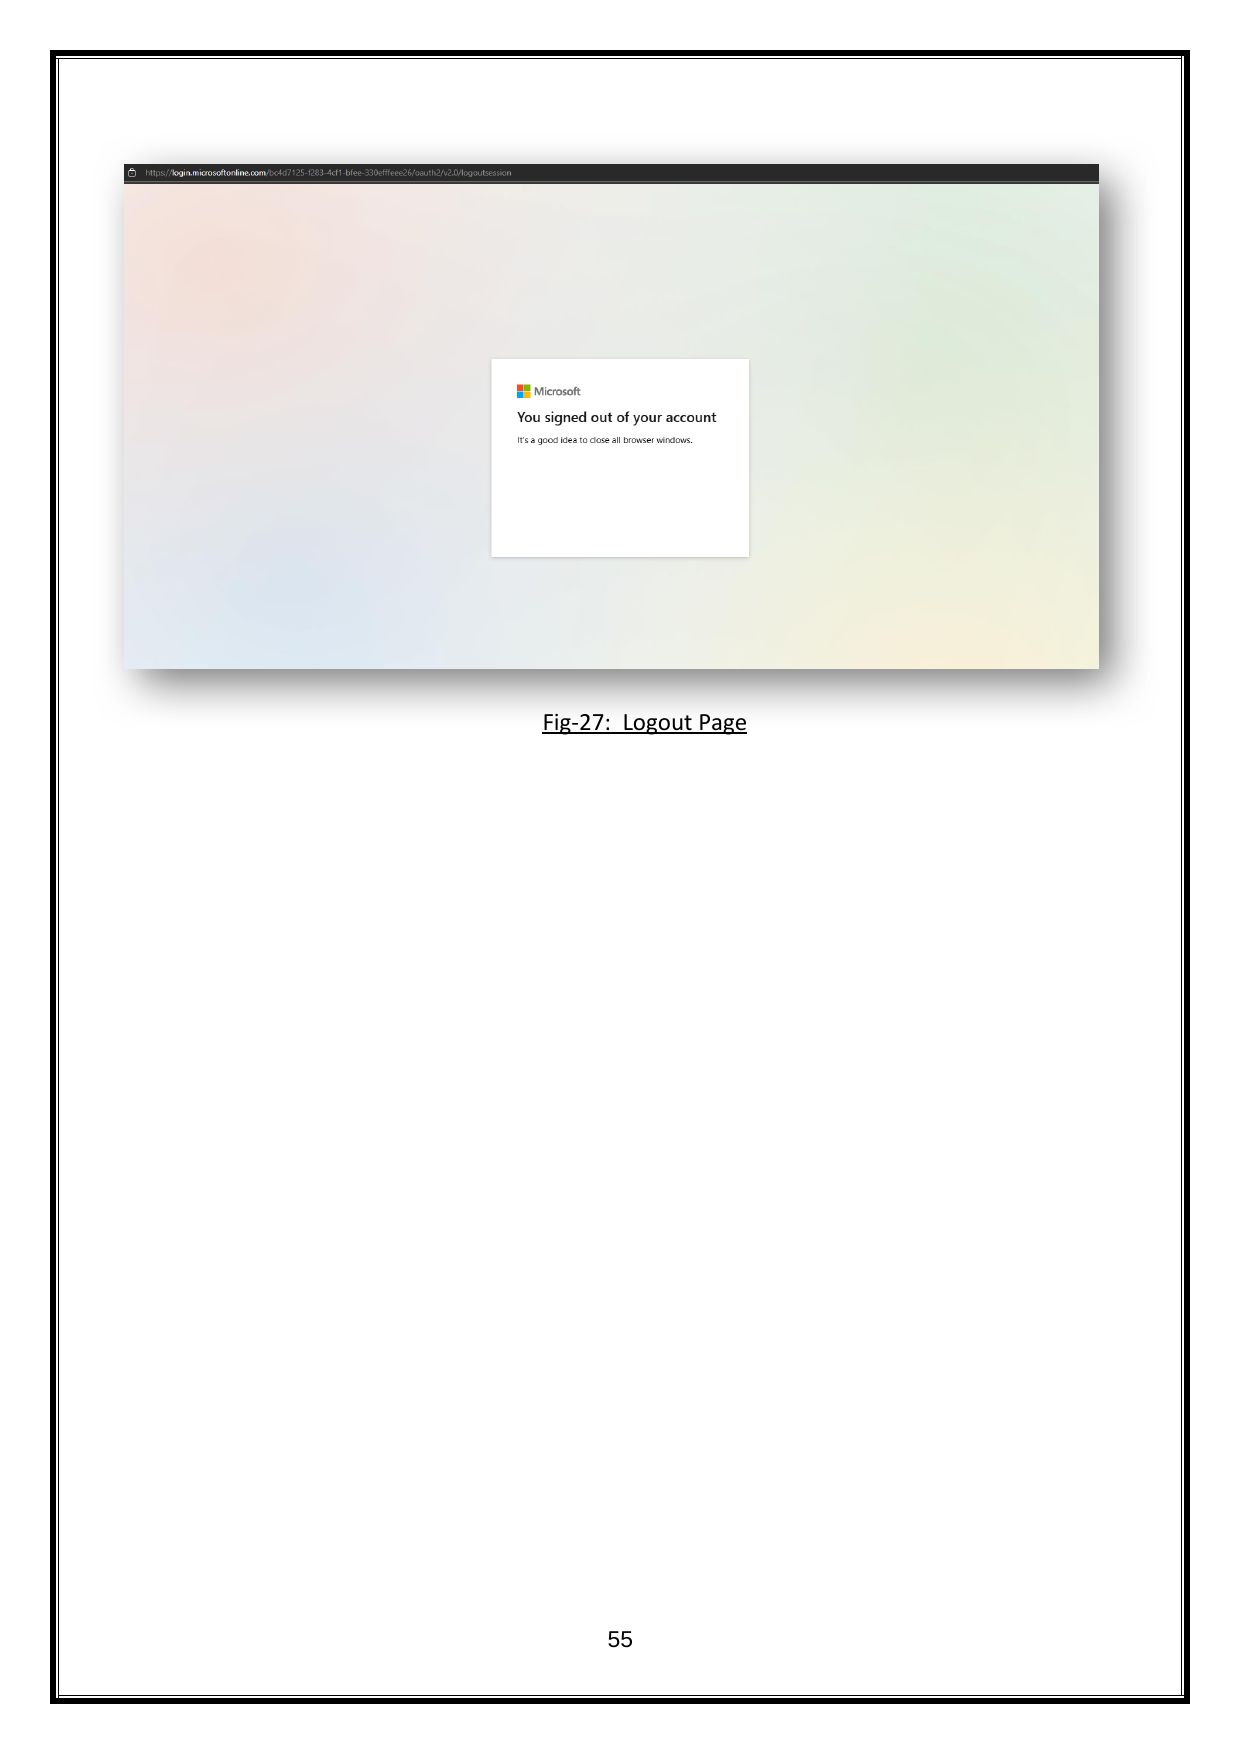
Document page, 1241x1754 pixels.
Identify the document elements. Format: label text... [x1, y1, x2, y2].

picture [124, 164, 1099, 669]
text Fig-27: Logout Page [150, 706, 1090, 736]
